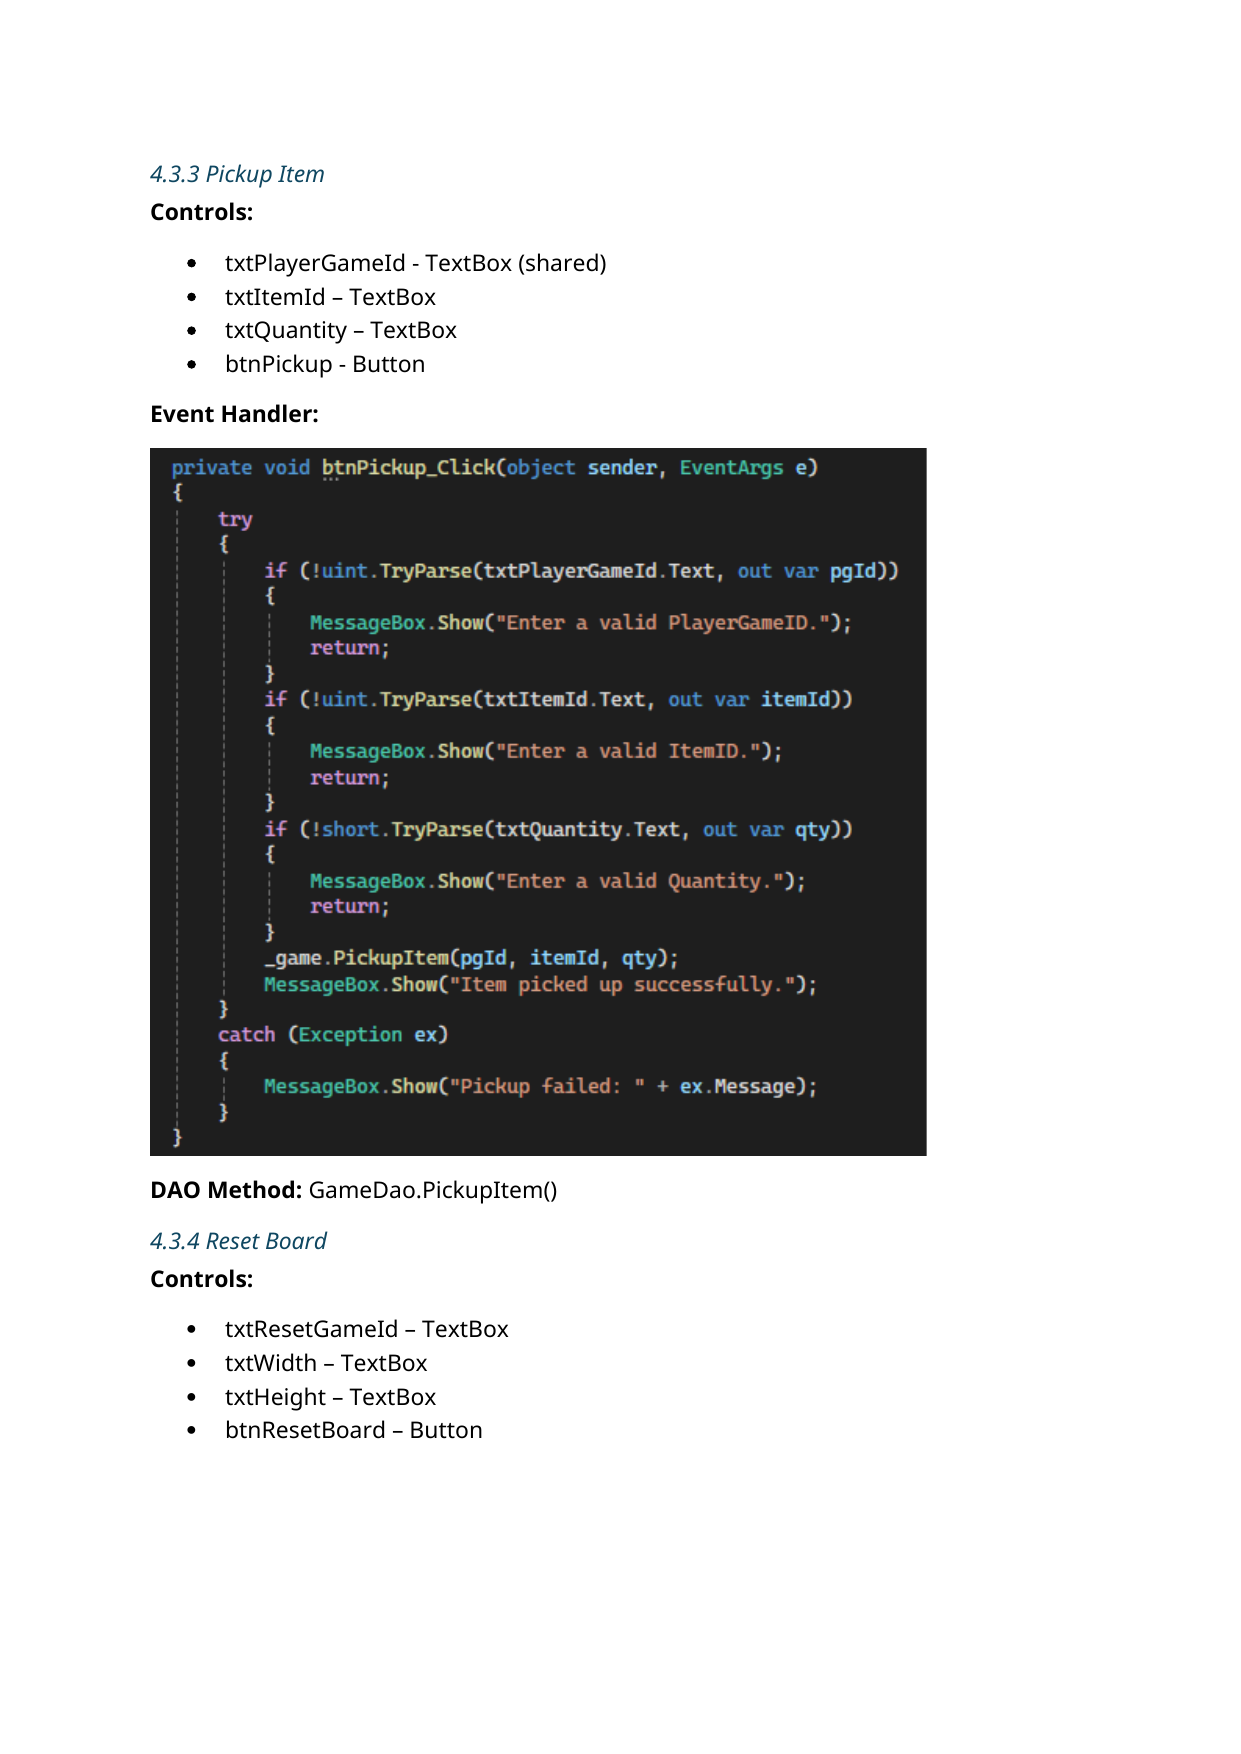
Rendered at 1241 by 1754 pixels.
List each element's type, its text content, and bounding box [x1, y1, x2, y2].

list btnResetBoard – Button [187, 1414, 1090, 1446]
picture [150, 448, 927, 1156]
list txtHeight – TextBox [187, 1381, 1090, 1412]
list btnPickup - Button [187, 348, 1090, 379]
list txtPlayerGameId - TextBox (shared) [187, 247, 1090, 278]
list txtItemId – TextBox [187, 280, 1090, 312]
list txtResetGameId – TextBox [187, 1313, 1090, 1344]
subtitle 4.3.4 Reset Board [150, 1225, 1090, 1256]
list txtQuantity – TextBox [187, 314, 1090, 345]
text Controls: [150, 1263, 1090, 1294]
list txtWidth – TextBox [187, 1347, 1090, 1378]
text DAO Method: GameDao.PickupItem() [150, 1174, 1090, 1206]
text Controls: [150, 196, 1090, 227]
subtitle 4.3.3 Pickup Item [150, 158, 1090, 189]
text Event Handler: [150, 398, 1090, 429]
